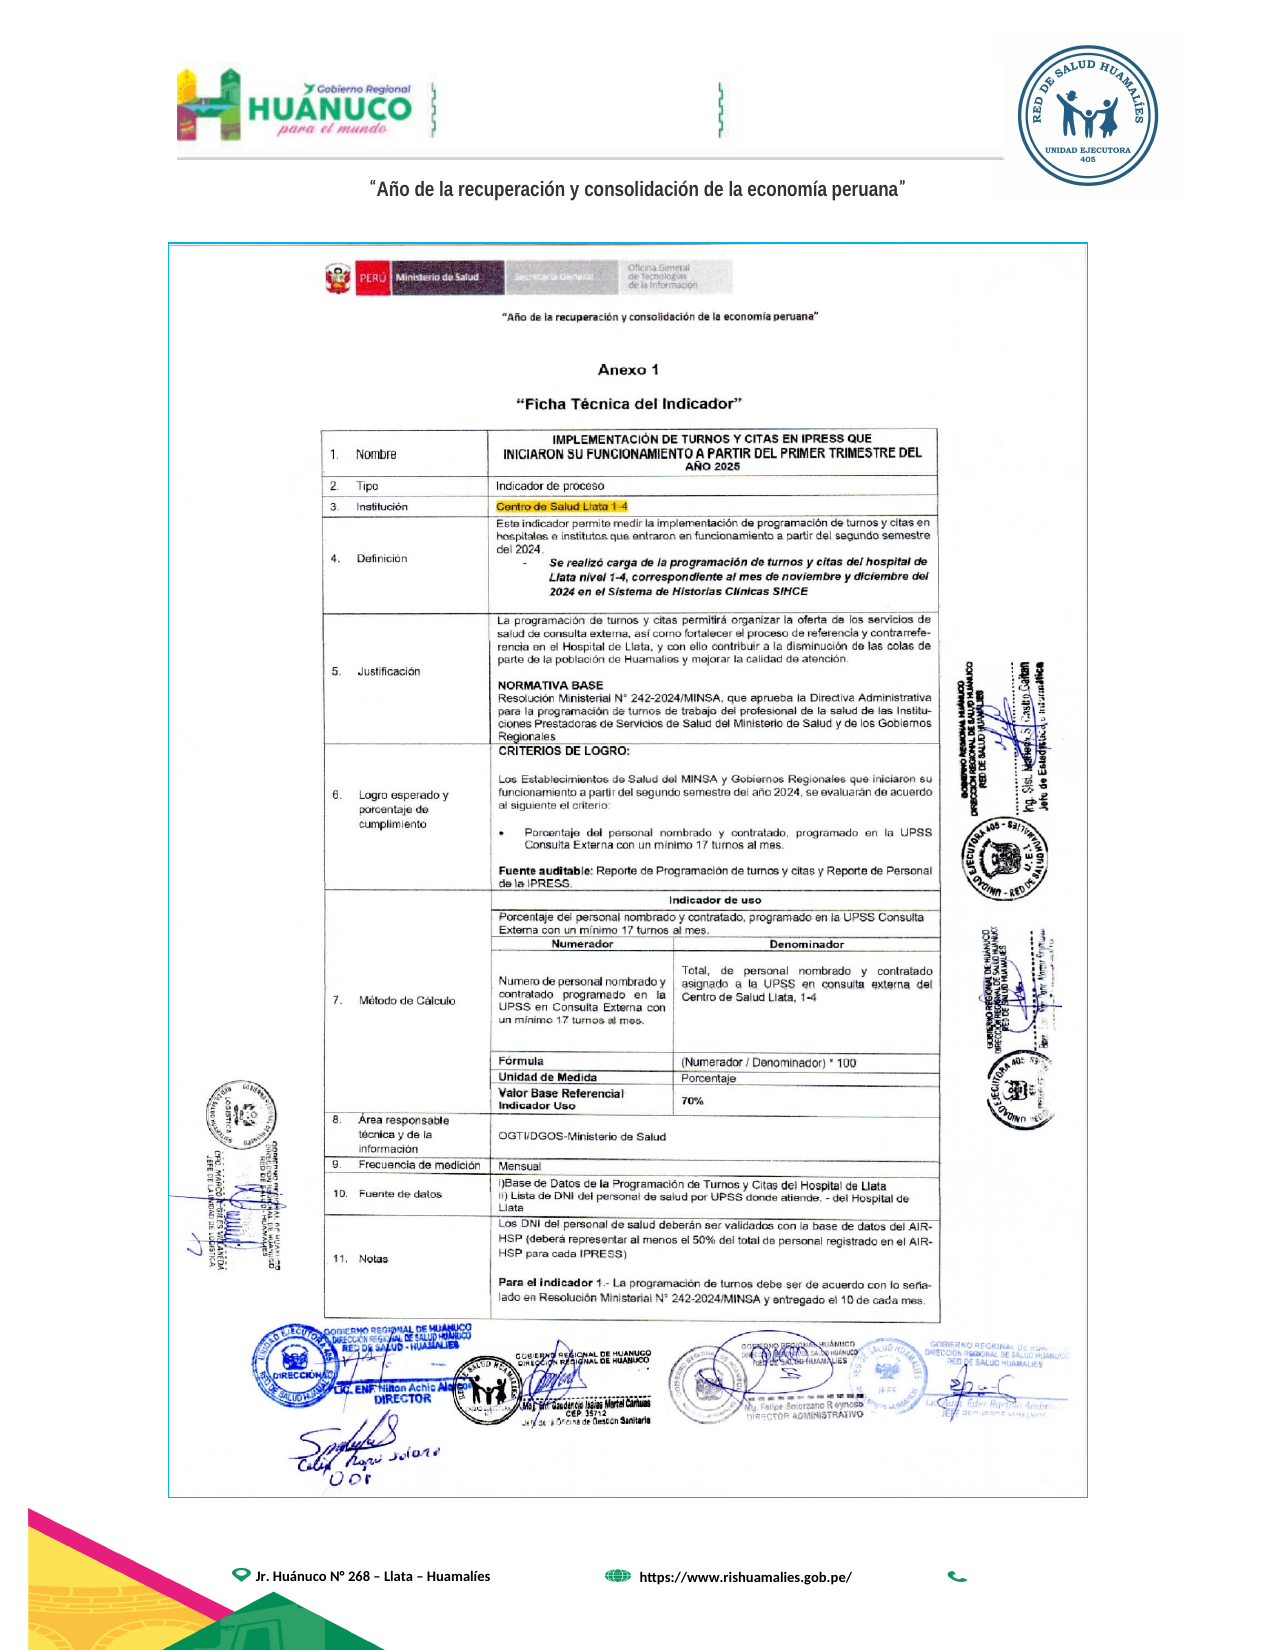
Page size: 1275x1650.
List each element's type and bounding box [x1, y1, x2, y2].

picture [170, 245, 1086, 1496]
picture [177, 30, 1183, 201]
picture [19, 1505, 1221, 1650]
